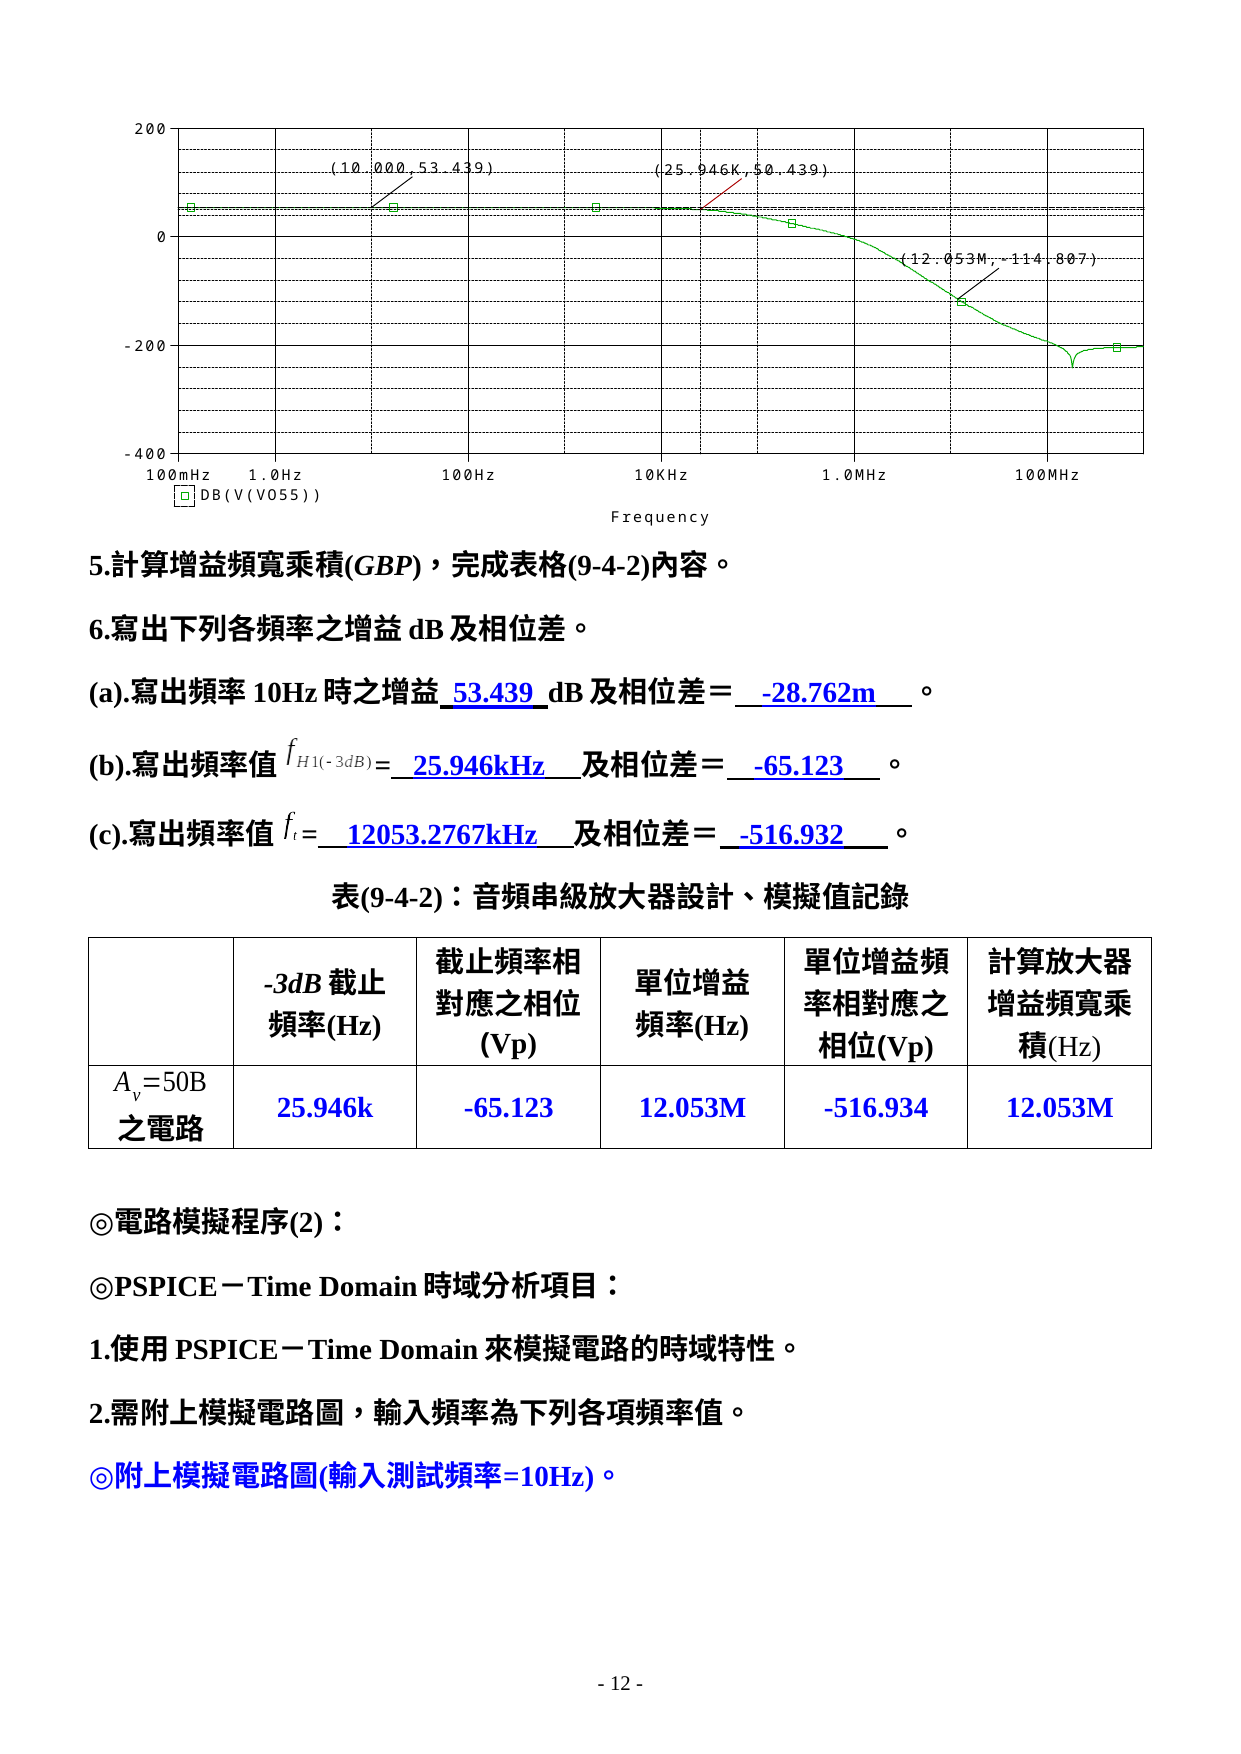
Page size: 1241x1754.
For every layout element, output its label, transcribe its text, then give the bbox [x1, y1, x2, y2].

table_cell 25.946k [234, 1066, 416, 1147]
text (b).寫出頻率值= 25.946kHz 及相位差＝ -65.123 。 [89, 732, 1152, 784]
text (a).寫出頻率10Hz時之增益 53.439 dB及相位差＝ -28.762m 。 [89, 669, 1152, 711]
text 5.計算增益頻寬乘積(GBP)，完成表格(9-4-2)內容。 [89, 542, 1152, 584]
table_cell 之電路 [89, 1066, 233, 1147]
text ◎電路模擬程序(2)： [89, 1199, 1152, 1241]
text ◎PSPICE－Time Domain時域分析項目： [89, 1262, 1152, 1305]
table_header -3dB截止 頻率(Hz) [234, 938, 416, 1065]
text 6.寫出下列各頻率之增益dB及相位差。 [89, 605, 1152, 648]
text 1.使用PSPICE－Time Domain來模擬電路的時域特性。 [89, 1326, 1152, 1368]
table_header 截止頻率相對應之相位(Vp) [417, 938, 600, 1065]
table_cell 12.053M [968, 1066, 1151, 1147]
text 2.需附上模擬電路圖，輸入頻率為下列各項頻率值。 [89, 1389, 1152, 1432]
table_cell -65.123 [417, 1066, 600, 1147]
table_header [89, 938, 233, 1065]
table_cell -516.934 [785, 1066, 967, 1147]
table_cell 12.053M [601, 1066, 784, 1147]
table_header 單位增益頻率相對應之相位(Vp) [785, 938, 967, 1065]
table_header 計算放大器增益頻寬乘積(Hz) [968, 938, 1151, 1065]
text 表(9-4-2)：音頻串級放大器設計、模擬值記錄 [89, 874, 1152, 916]
text (c).寫出頻率值= 12053.2767kHz 及相位差＝ -516.932 。 [89, 805, 1152, 853]
text ◎附上模擬電路圖(輸入測試頻率=10Hz)。 [89, 1453, 1152, 1495]
table_header 單位增益 頻率(Hz) [601, 938, 784, 1065]
